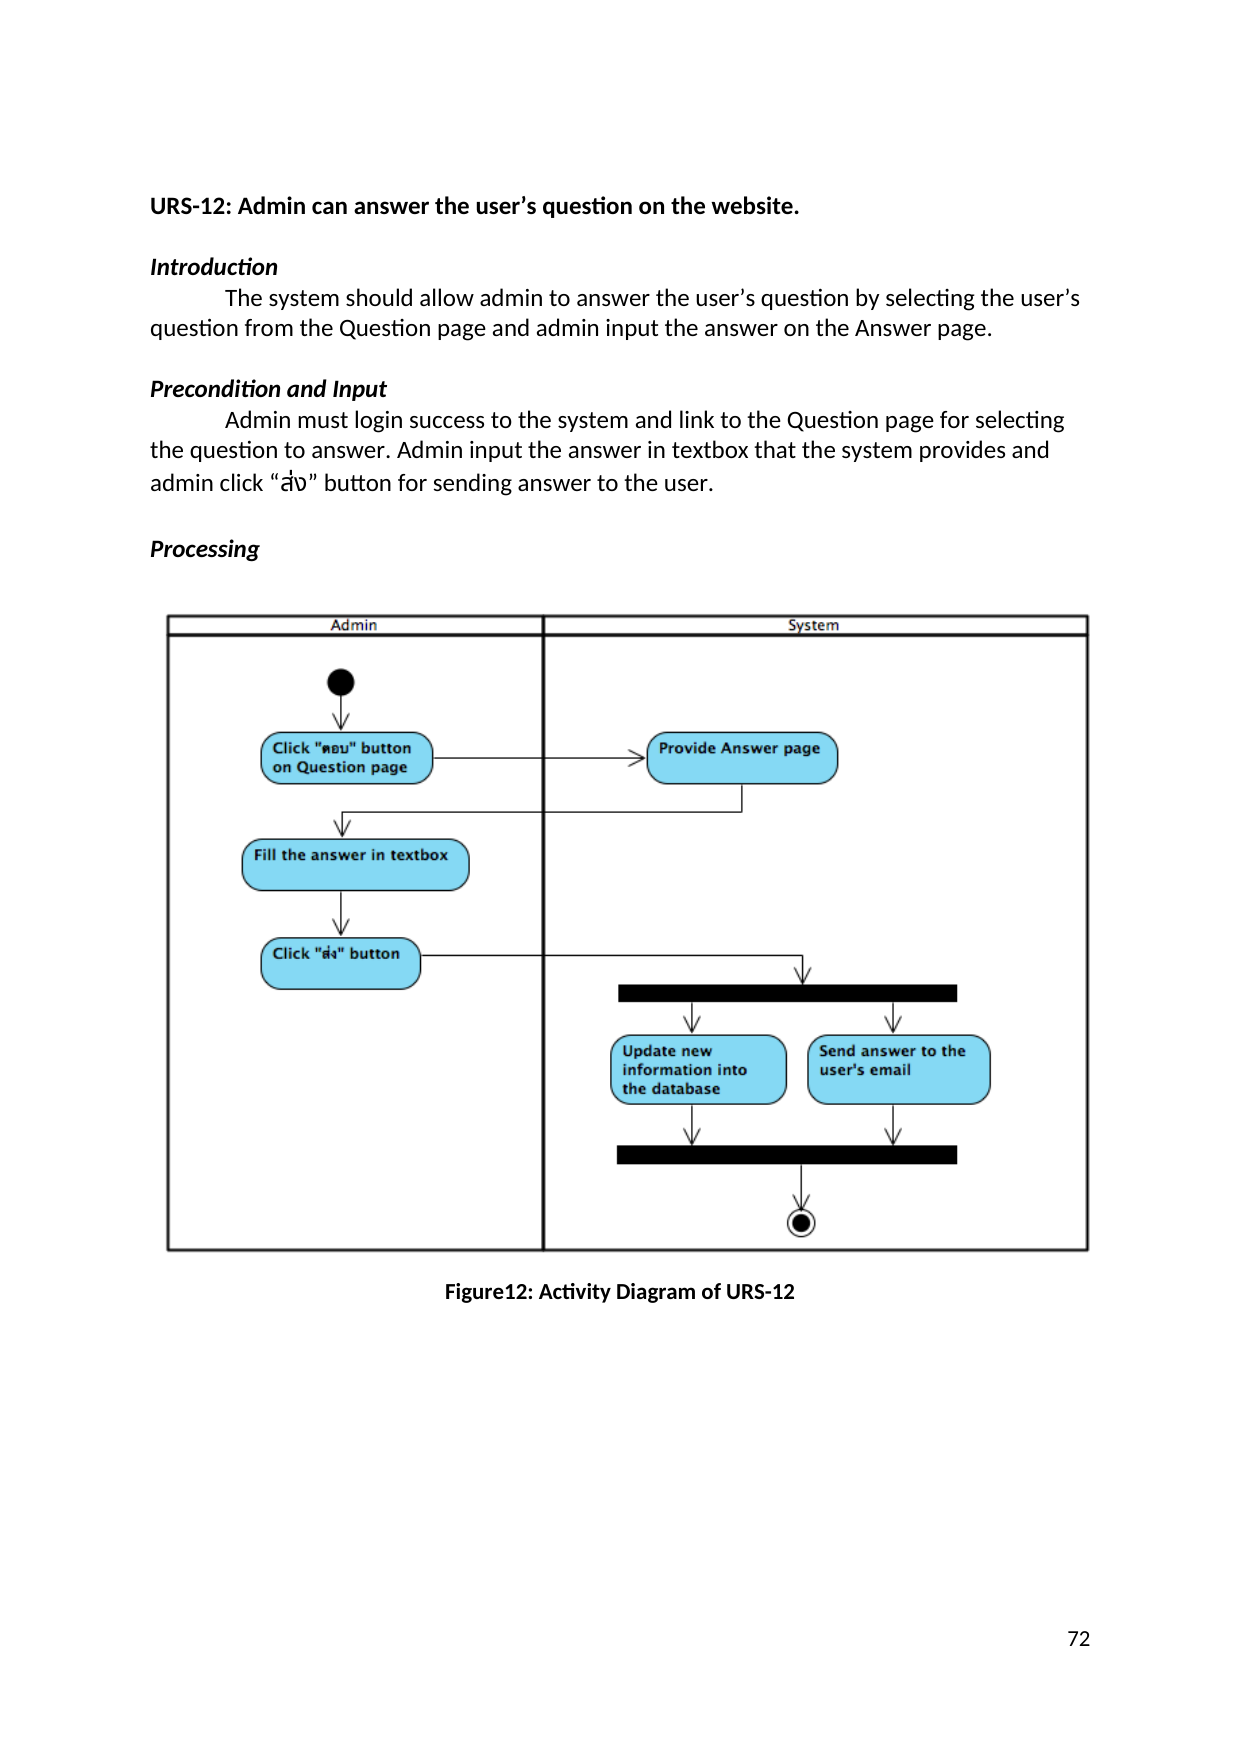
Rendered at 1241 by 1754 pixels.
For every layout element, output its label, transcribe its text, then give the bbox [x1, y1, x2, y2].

text Figure12: Activity Diagram of URS-12 [150, 1278, 1090, 1305]
picture [150, 594, 1145, 1278]
text Admin must login success to the system and link to the Question page for selecting the question to answer. Admin input the answer in textbox that the system provides and admin click “ส่ง” button for sending answer to the user. [150, 404, 1090, 503]
text Processing [150, 533, 1090, 564]
text Introduction [150, 251, 1090, 282]
text Precondition and Input [150, 373, 1090, 404]
text The system should allow admin to answer the user’s question by selecting the user’s question from the Question page and admin input the answer on the Answer page. [150, 282, 1090, 343]
text URS-12: Admin can answer the user’s question on the website. [150, 190, 1090, 221]
